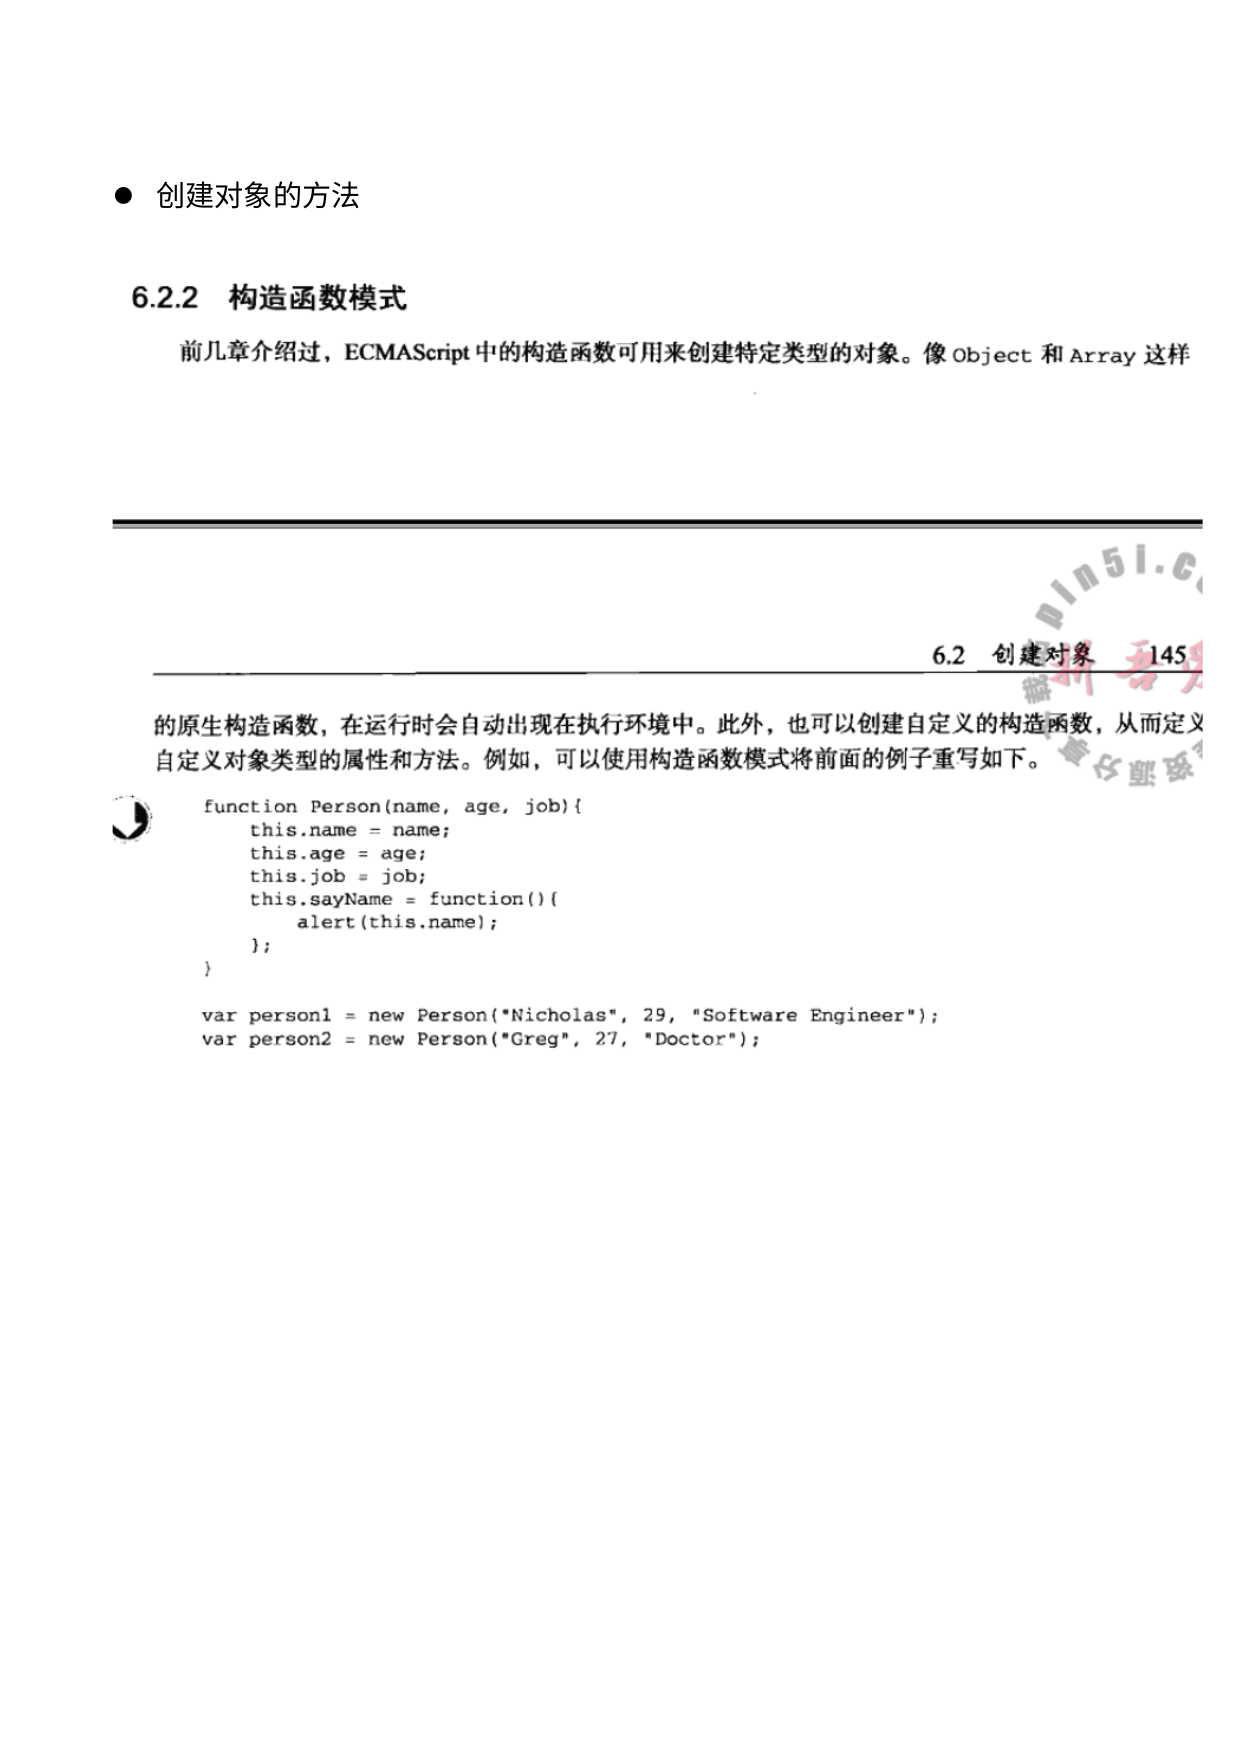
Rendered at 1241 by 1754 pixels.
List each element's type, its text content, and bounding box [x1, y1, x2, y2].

subtitle 创建对象的方法 [112, 159, 1128, 228]
picture [112, 271, 1203, 1056]
